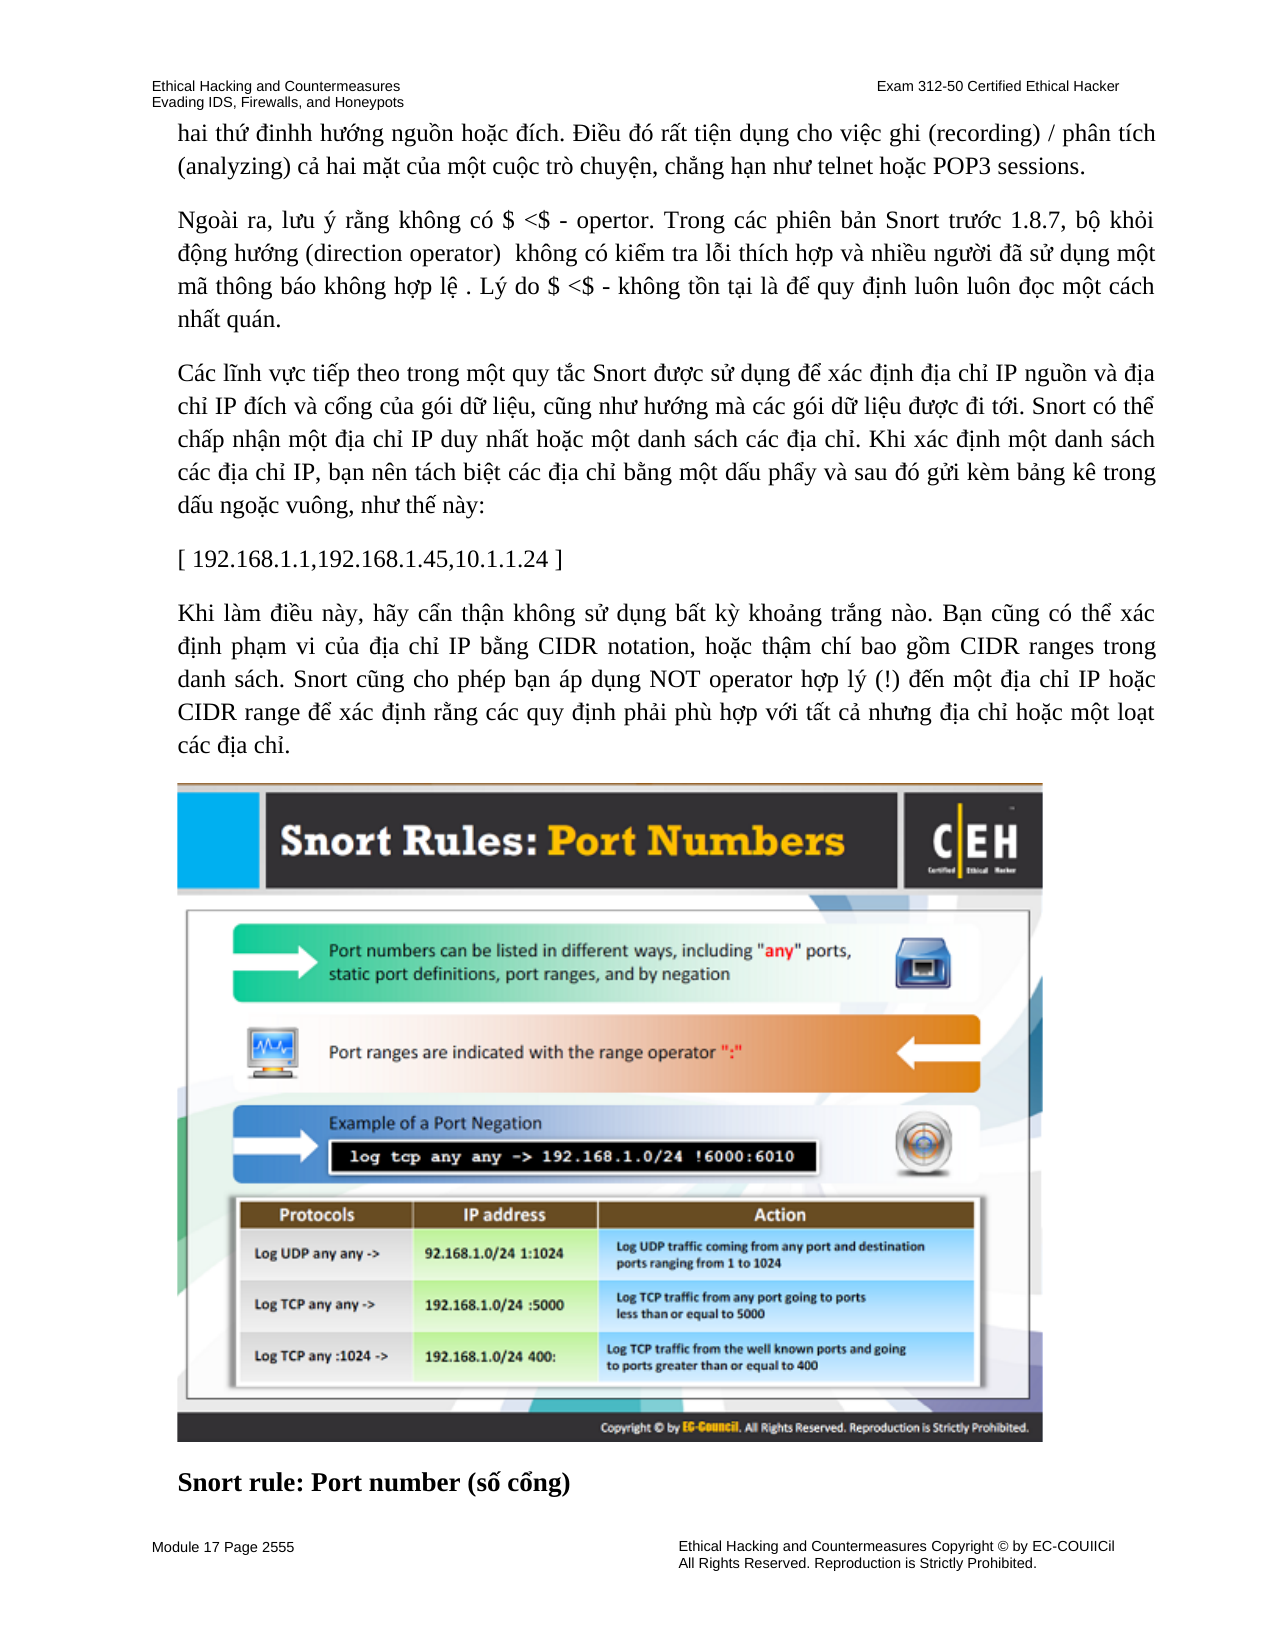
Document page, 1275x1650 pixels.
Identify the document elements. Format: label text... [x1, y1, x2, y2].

text Snort rule: Port number (số cổng) [177, 1467, 1157, 1498]
picture [177, 783, 1043, 1442]
text Khi làm điều này, hãy cẩn thận không sử dụng bất kỳ khoảng trắng nào. Bạn cũng có thể xác định phạm vi của địa chỉ IP bằng CIDR notation, hoặc thậm chí bao gồm CIDR ranges trong danh sách. Snort cũng cho phép bạn áp dụng NOT operator hợp lý (!) đến một địa chỉ IP hoặc CIDR range để xác định rằng các quy định phải phù hợp với tất cả nhưng địa chỉ hoặc một loạt các địa chỉ. [177, 598, 1157, 758]
text Các lĩnh vực tiếp theo trong một quy tắc Snort được sử dụng để xác định địa chỉ IP nguồn và địa chỉ IP đích và cổng của gói dữ liệu, cũng như hướng mà các gói dữ liệu được đi tới. Snort có thể chấp nhận một địa chỉ IP duy nhất hoặc một danh sách các địa chỉ. Khi xác định một danh sách các địa chỉ IP, bạn nên tách biệt các địa chỉ bằng một dấu phẩy và sau đó gửi kèm bảng kê trong dấu ngoặc vuông, như thế này: [177, 358, 1157, 519]
text [ 192.168.1.1,192.168.1.45,10.1.1.24 ] [177, 544, 1157, 573]
text Ngoài ra, lưu ý rằng không có $ <$ - opertor. Trong các phiên bản Snort trước 1.8.7, bộ khỏi động hướng (direction operator) không có kiểm tra lỗi thích hợp và nhiều người đã sử dụng một mã thông báo không hợp lệ . Lý do $ <$ - không tồn tại là để quy định luôn luôn đọc một cách nhất quán. [177, 205, 1157, 333]
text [177, 118, 1157, 180]
